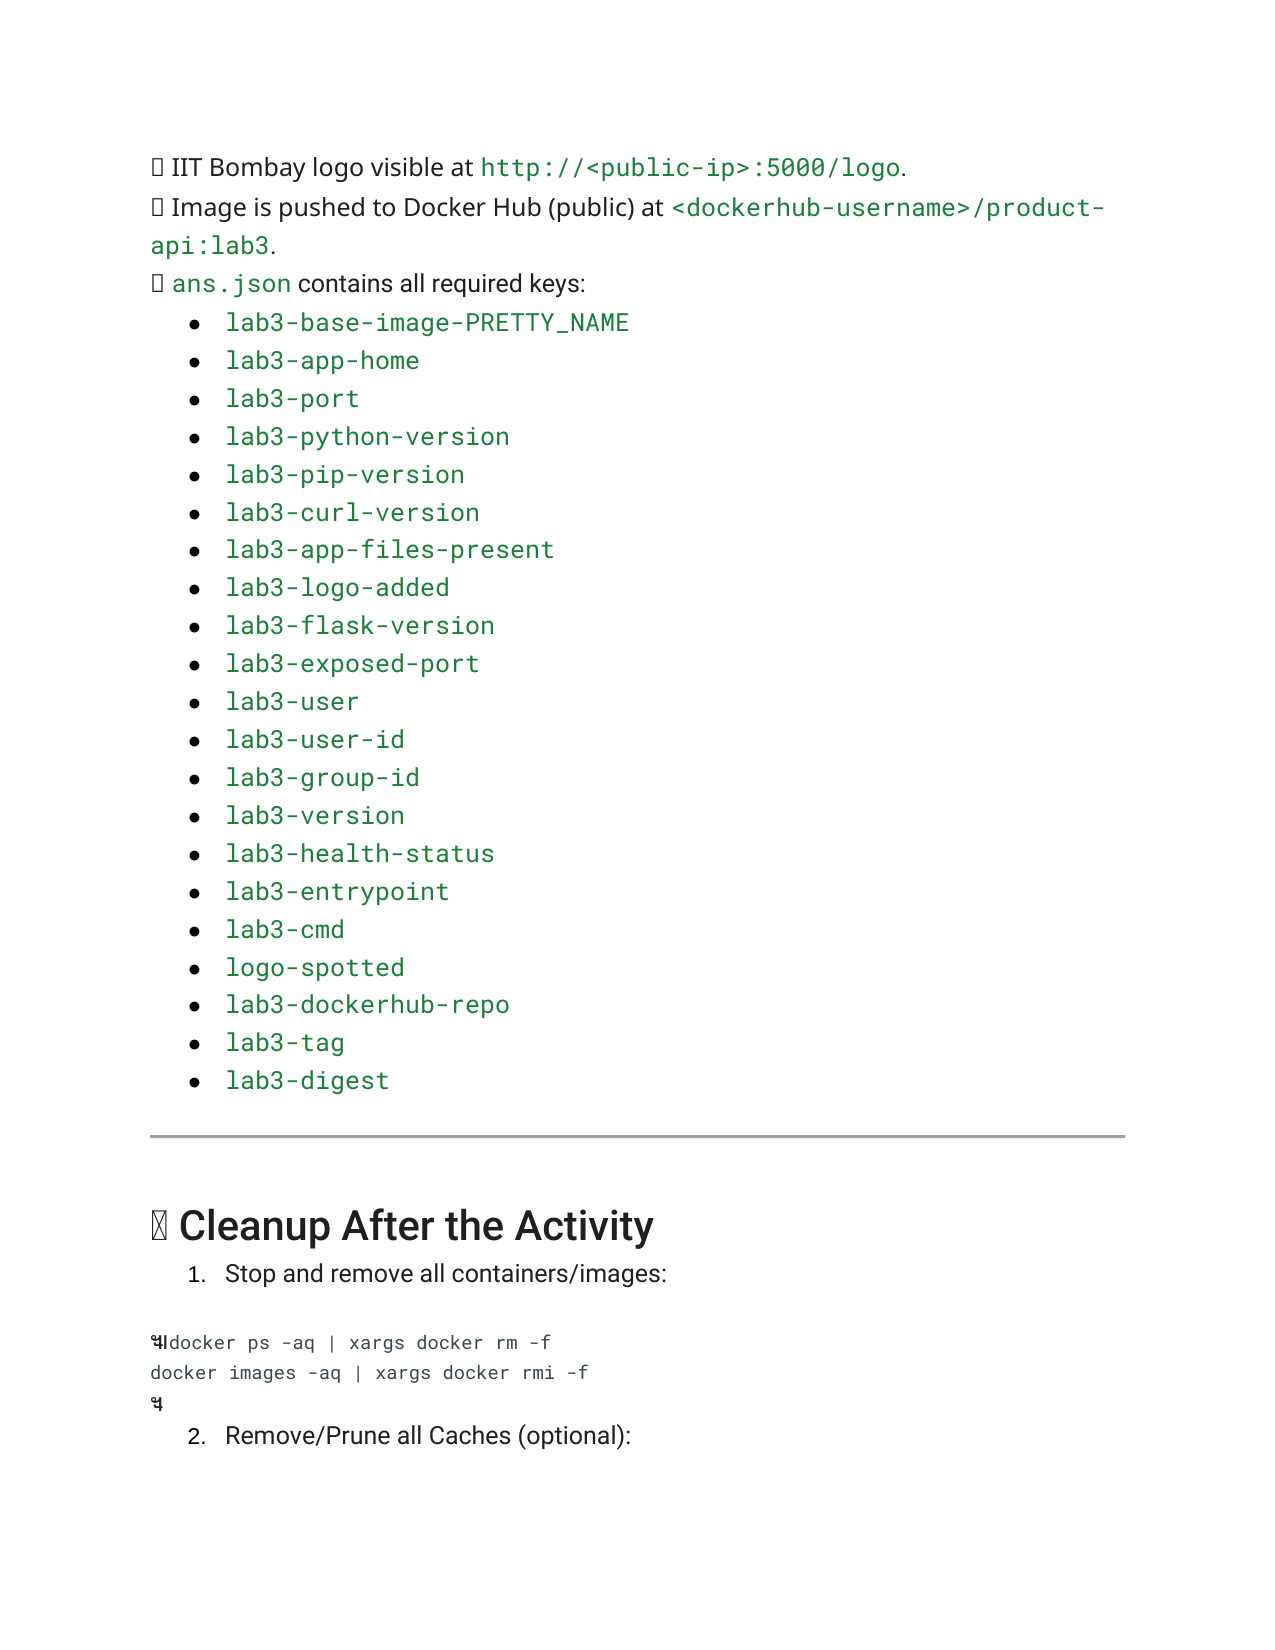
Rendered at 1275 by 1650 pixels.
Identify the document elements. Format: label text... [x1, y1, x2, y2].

list lab3-cmd [187, 912, 1125, 945]
list lab3-version [187, 798, 1125, 831]
list lab3-port [187, 381, 1125, 414]
list lab3-curl-version [187, 495, 1125, 528]
list lab3-health-status [187, 836, 1125, 869]
list lab3-entrypoint [187, 874, 1125, 907]
list lab3-flask-version [187, 608, 1125, 642]
list lab3-digest [187, 1063, 1125, 1097]
list lab3-user-id [187, 722, 1125, 755]
list lab3-tag [187, 1026, 1125, 1059]
list lab3-dockerhub-repo [187, 988, 1125, 1021]
text ✅ IIT Bombay logo visible at http://<public-ip>:5000/logo. [150, 150, 1125, 184]
subtitle 🧹 Cleanup After the Activity [150, 1202, 1125, 1251]
list lab3-user [187, 684, 1125, 717]
text ✅ Image is pushed to Docker Hub (public) at <dockerhub-username>/product-api:lab3. [150, 189, 1125, 261]
list lab3-logo-added [187, 571, 1125, 604]
list lab3-app-home [187, 343, 1125, 376]
list lab3-app-files-present [187, 533, 1125, 566]
list lab3-base-image-PRETTY_NAME [187, 305, 1125, 338]
list Remove/Prune all Caches (optional): [187, 1422, 1125, 1451]
list lab3-pip-version [187, 457, 1125, 490]
list lab3-python-version [187, 419, 1125, 452]
text ✅ ans.json contains all required keys: [150, 266, 1125, 300]
list lab3-exposed-port [187, 646, 1125, 679]
list logo-spotted [187, 950, 1125, 983]
list Stop and remove all containers/images: [187, 1259, 1125, 1288]
text docker ps -aq | xargs docker rm -f docker images -aq | xargs docker rmi -f [150, 1327, 1125, 1384]
text  [150, 1388, 1125, 1417]
list lab3-group-id [187, 760, 1125, 793]
